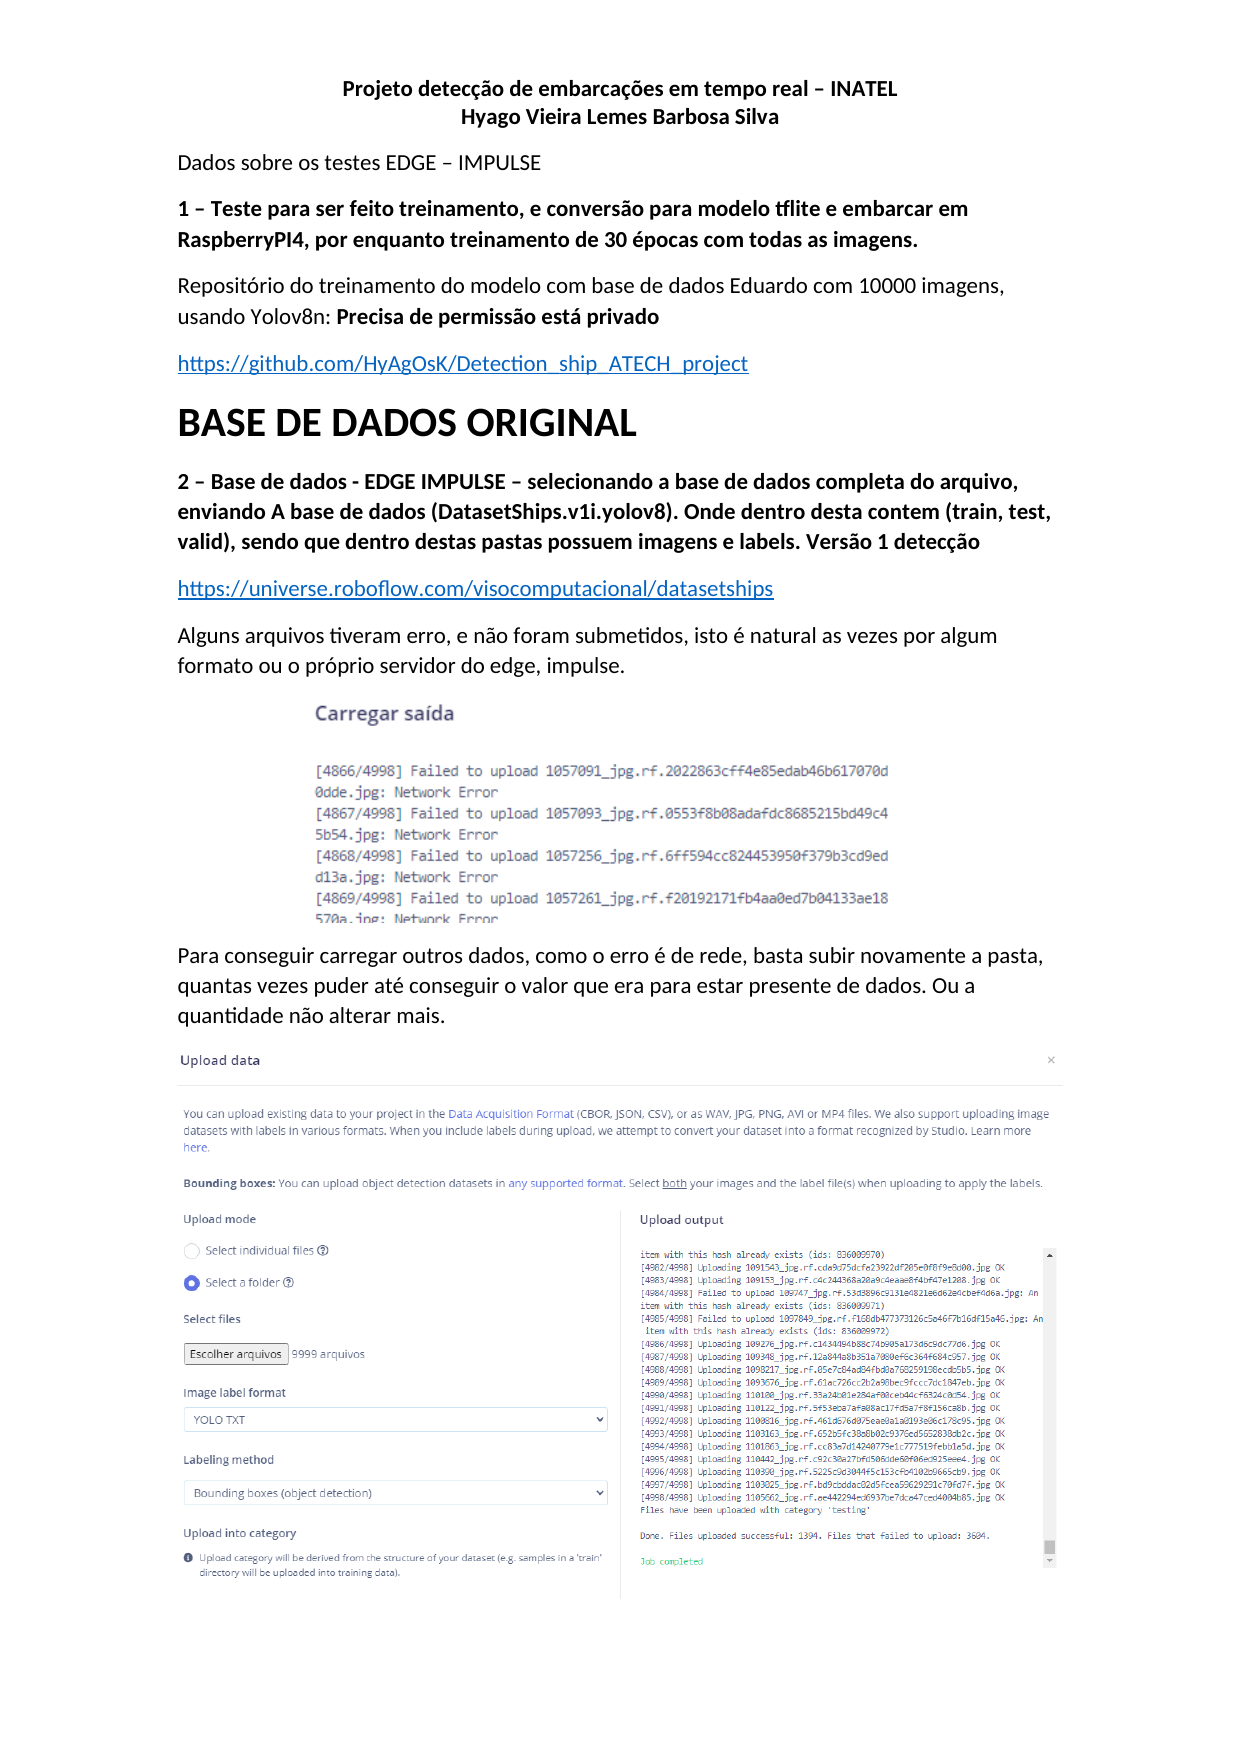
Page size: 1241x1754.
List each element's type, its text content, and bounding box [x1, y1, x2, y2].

text Para conseguir carregar outros dados, como o erro é de rede, basta subir novamente a pasta, quantas vezes puder até conseguir o valor que era para estar presente de dados. Ou a quantidade não alterar mais. [177, 941, 1063, 1029]
text BASE DE DADOS ORIGINAL [177, 396, 1063, 446]
text https://github.com/HyAgOsK/Detection_ship_ATECH_project [177, 349, 1063, 377]
text 1 – Teste para ser feito treinamento, e conversão para modelo tflite e embarcar em RaspberryPI4, por enquanto treinamento de 30 épocas com todas as imagens. [177, 194, 1063, 253]
text https://universe.roboflow.com/visocomputacional/datasetships [177, 574, 1063, 602]
picture [177, 1048, 1063, 1604]
text 2 – Base de dados - EDGE IMPULSE – selecionando a base de dados completa do arquivo, enviando A base de dados (DatasetShips.v1i.yolov8). Onde dentro desta contem (train, test, valid), sendo que dentro destas pastas possuem imagens e labels. Versão 1 detecção [177, 467, 1063, 556]
text Alguns arquivos tiveram erro, e não foram submetidos, isto é natural as vezes por algum formato ou o próprio servidor do edge, impulse. [177, 621, 1063, 679]
text Dados sobre os testes EDGE – IMPULSE [177, 148, 1063, 176]
picture [303, 698, 937, 923]
text Repositório do treinamento do modelo com base de dados Eduardo com 10000 imagens, usando Yolov8n: Precisa de permissão está privado [177, 272, 1063, 330]
